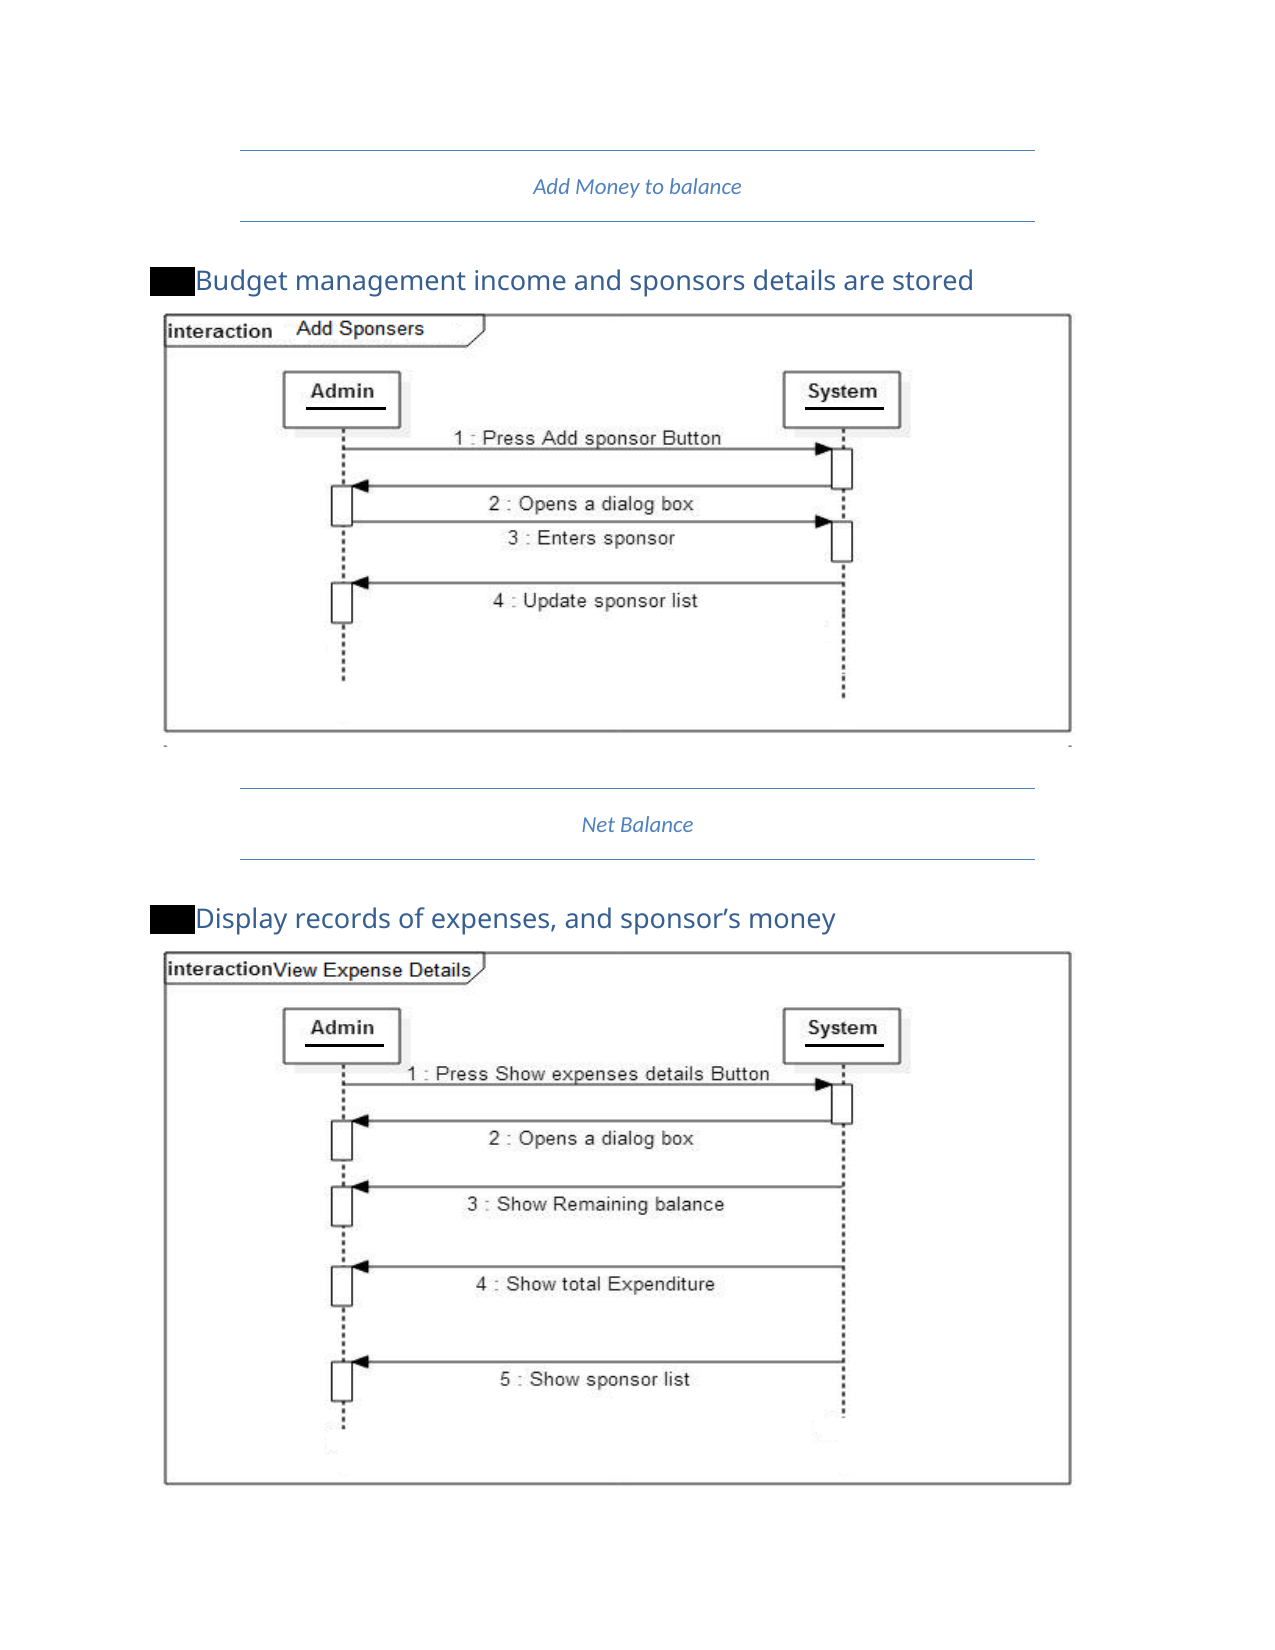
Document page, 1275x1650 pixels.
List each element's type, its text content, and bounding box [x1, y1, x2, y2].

subtitle Budget management income and sponsors details are stored [150, 261, 1125, 298]
picture [150, 939, 1086, 1498]
picture [150, 301, 1086, 747]
text Add Money to balance [240, 151, 1035, 221]
text Net Balance [240, 789, 1035, 859]
subtitle Display records of expenses, and sponsor’s money [150, 900, 1125, 937]
